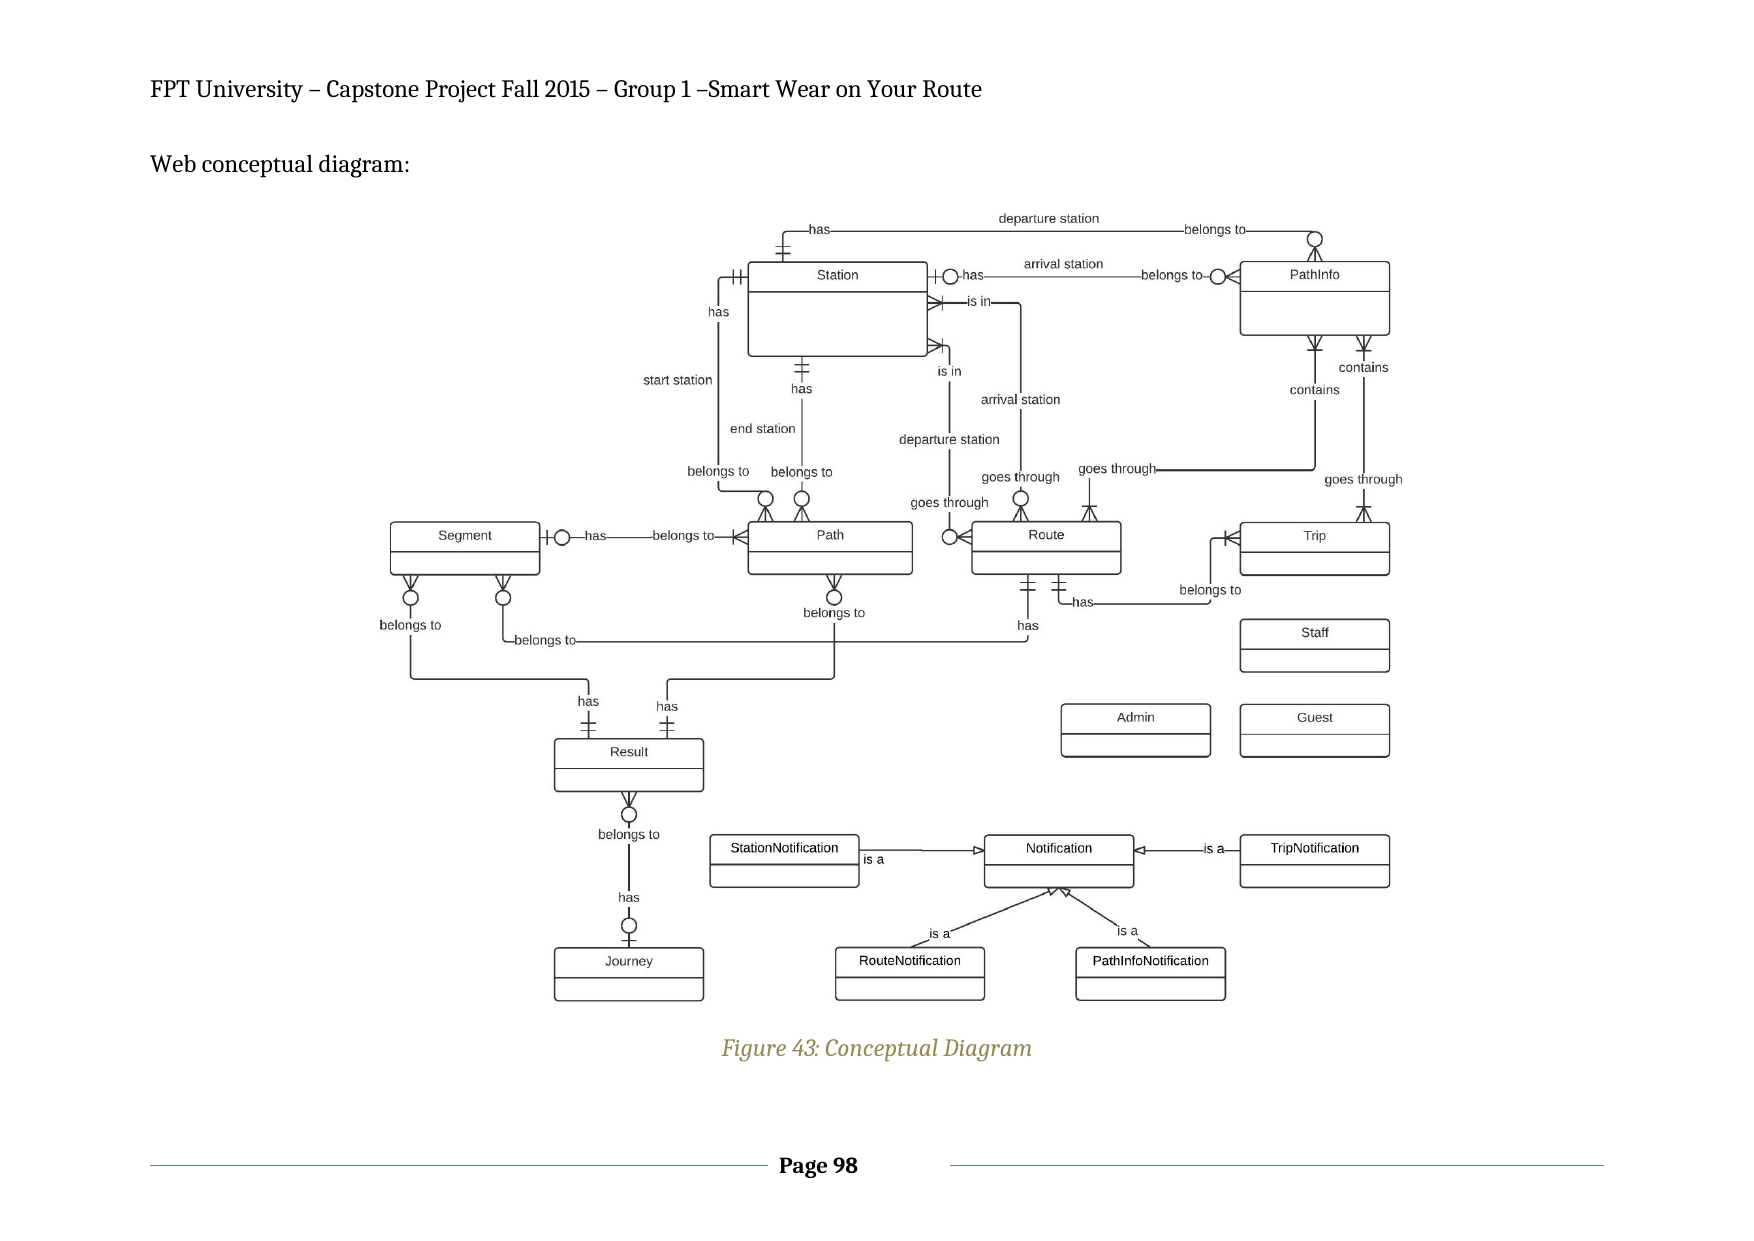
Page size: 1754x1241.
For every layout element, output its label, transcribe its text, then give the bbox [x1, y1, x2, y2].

picture [350, 183, 1404, 1030]
text Figure 43: Conceptual Diagram [150, 1034, 1604, 1063]
text Web conceptual diagram: [150, 150, 1604, 179]
